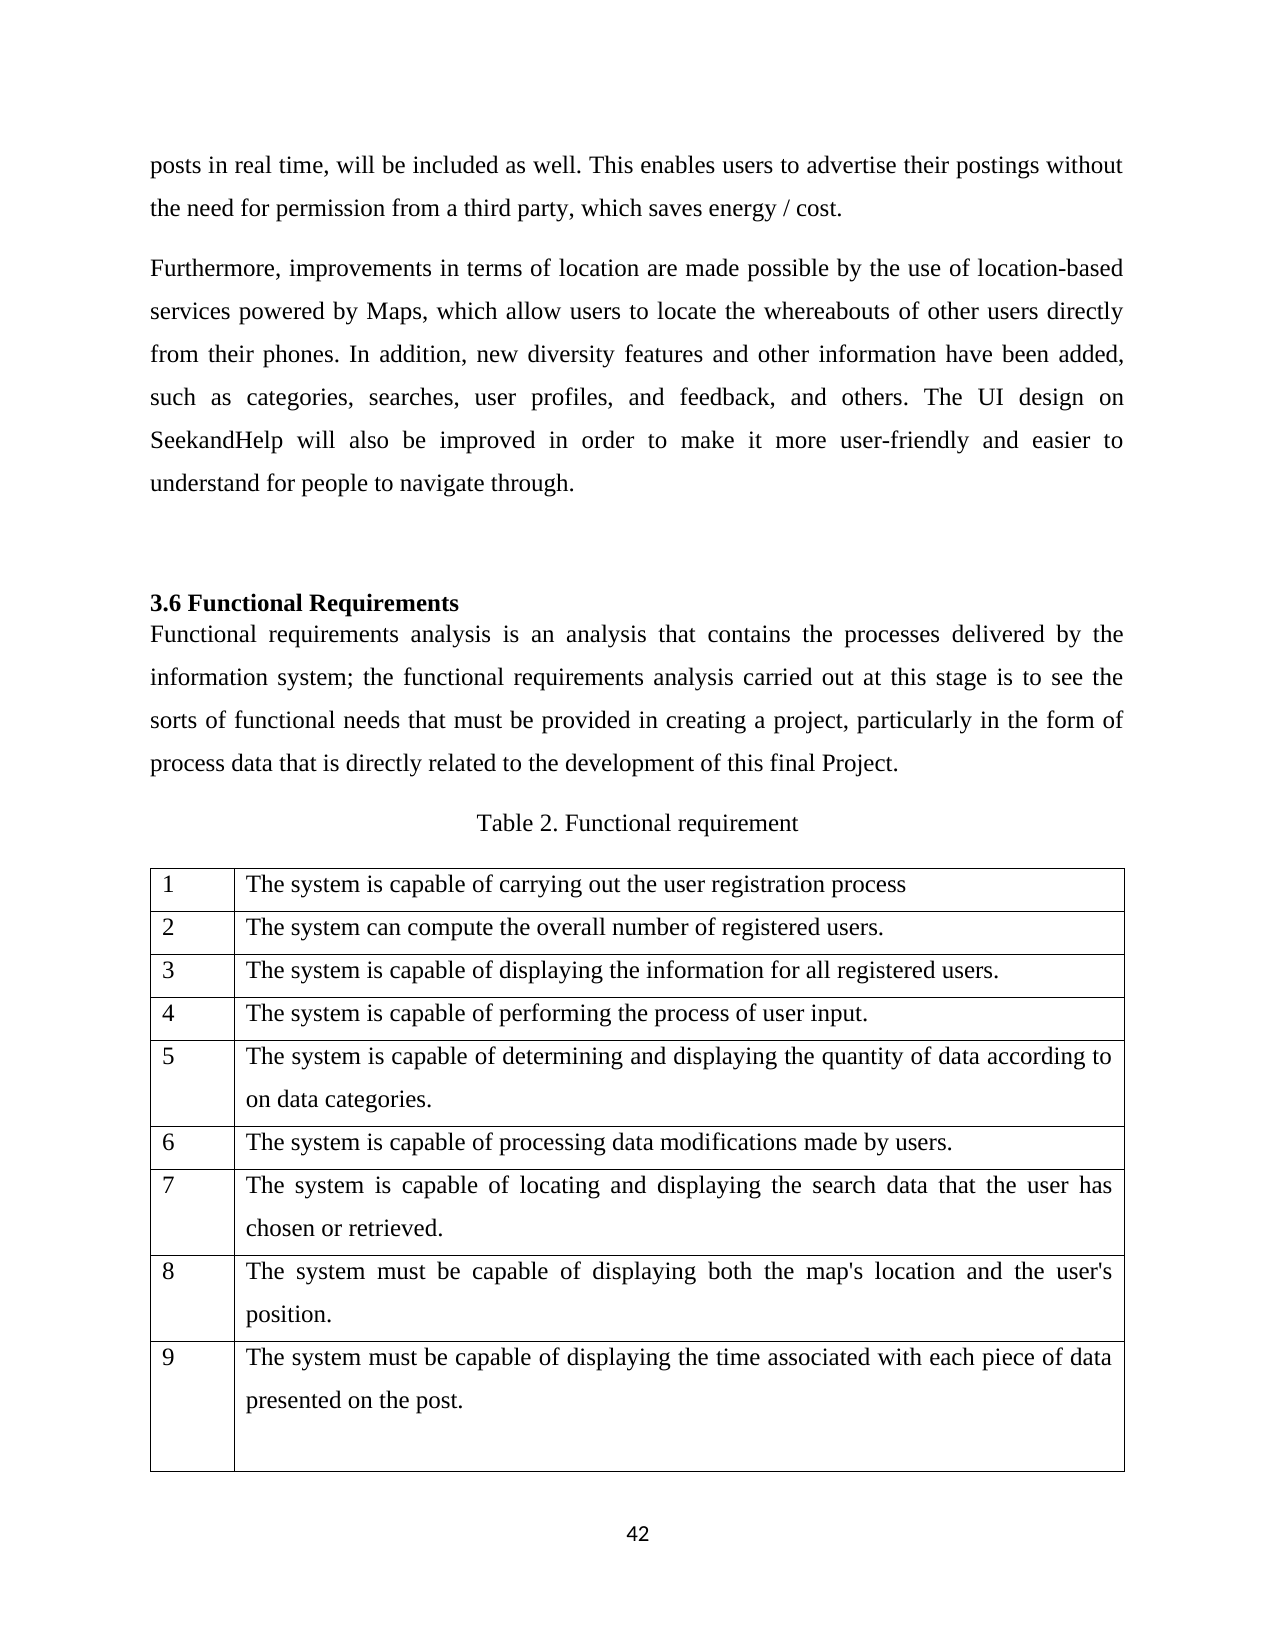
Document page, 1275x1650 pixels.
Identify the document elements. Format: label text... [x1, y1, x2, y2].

table_cell 9 [151, 1342, 234, 1471]
table_cell The system is capable of performing the process of user input. [235, 998, 1124, 1040]
table_cell 7 [151, 1170, 234, 1255]
text Table 2. Functional requirement [150, 808, 1125, 837]
table_cell The system is capable of determining and displaying the quantity of data according to on data categories. [235, 1041, 1124, 1126]
table_cell The system can compute the overall number of registered users. [235, 912, 1124, 954]
table_cell 3 [151, 955, 234, 997]
text Functional requirements analysis is an analysis that contains the processes delivered by the information system; the functional requirements analysis carried out at this stage is to see the sorts of functional needs that must be provided in creating a project, particularly in the form of process data that is directly related to the development of this final Project. [150, 619, 1125, 777]
table_header The system is capable of carrying out the user registration process [235, 869, 1124, 911]
table_cell 6 [151, 1127, 234, 1169]
table_cell The system is capable of locating and displaying the search data that the user has chosen or retrieved. [235, 1170, 1124, 1255]
text Furthermore, improvements in terms of location are made possible by the use of location-based services powered by Maps, which allow users to locate the whereabouts of other users directly from their phones. In addition, new diversity features and other information have been added, such as categories, searches, user profiles, and feedback, and others. The UI design on SeekandHelp will also be improved in order to make it more user-friendly and easier to understand for people to navigate through. [150, 253, 1125, 497]
table_cell The system is capable of processing data modifications made by users. [235, 1127, 1124, 1169]
table_cell The system must be capable of displaying the time associated with each piece of data presented on the post. [235, 1342, 1124, 1471]
subtitle 3.6 Functional Requirements [150, 588, 1125, 617]
table_cell 5 [151, 1041, 234, 1126]
table_cell 4 [151, 998, 234, 1040]
table_cell 2 [151, 912, 234, 954]
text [150, 150, 1125, 222]
table_cell The system must be capable of displaying both the map's location and the user's position. [235, 1256, 1124, 1341]
table_cell The system is capable of displaying the information for all registered users. [235, 955, 1124, 997]
table_header 1 [151, 869, 234, 911]
table_cell 8 [151, 1256, 234, 1341]
